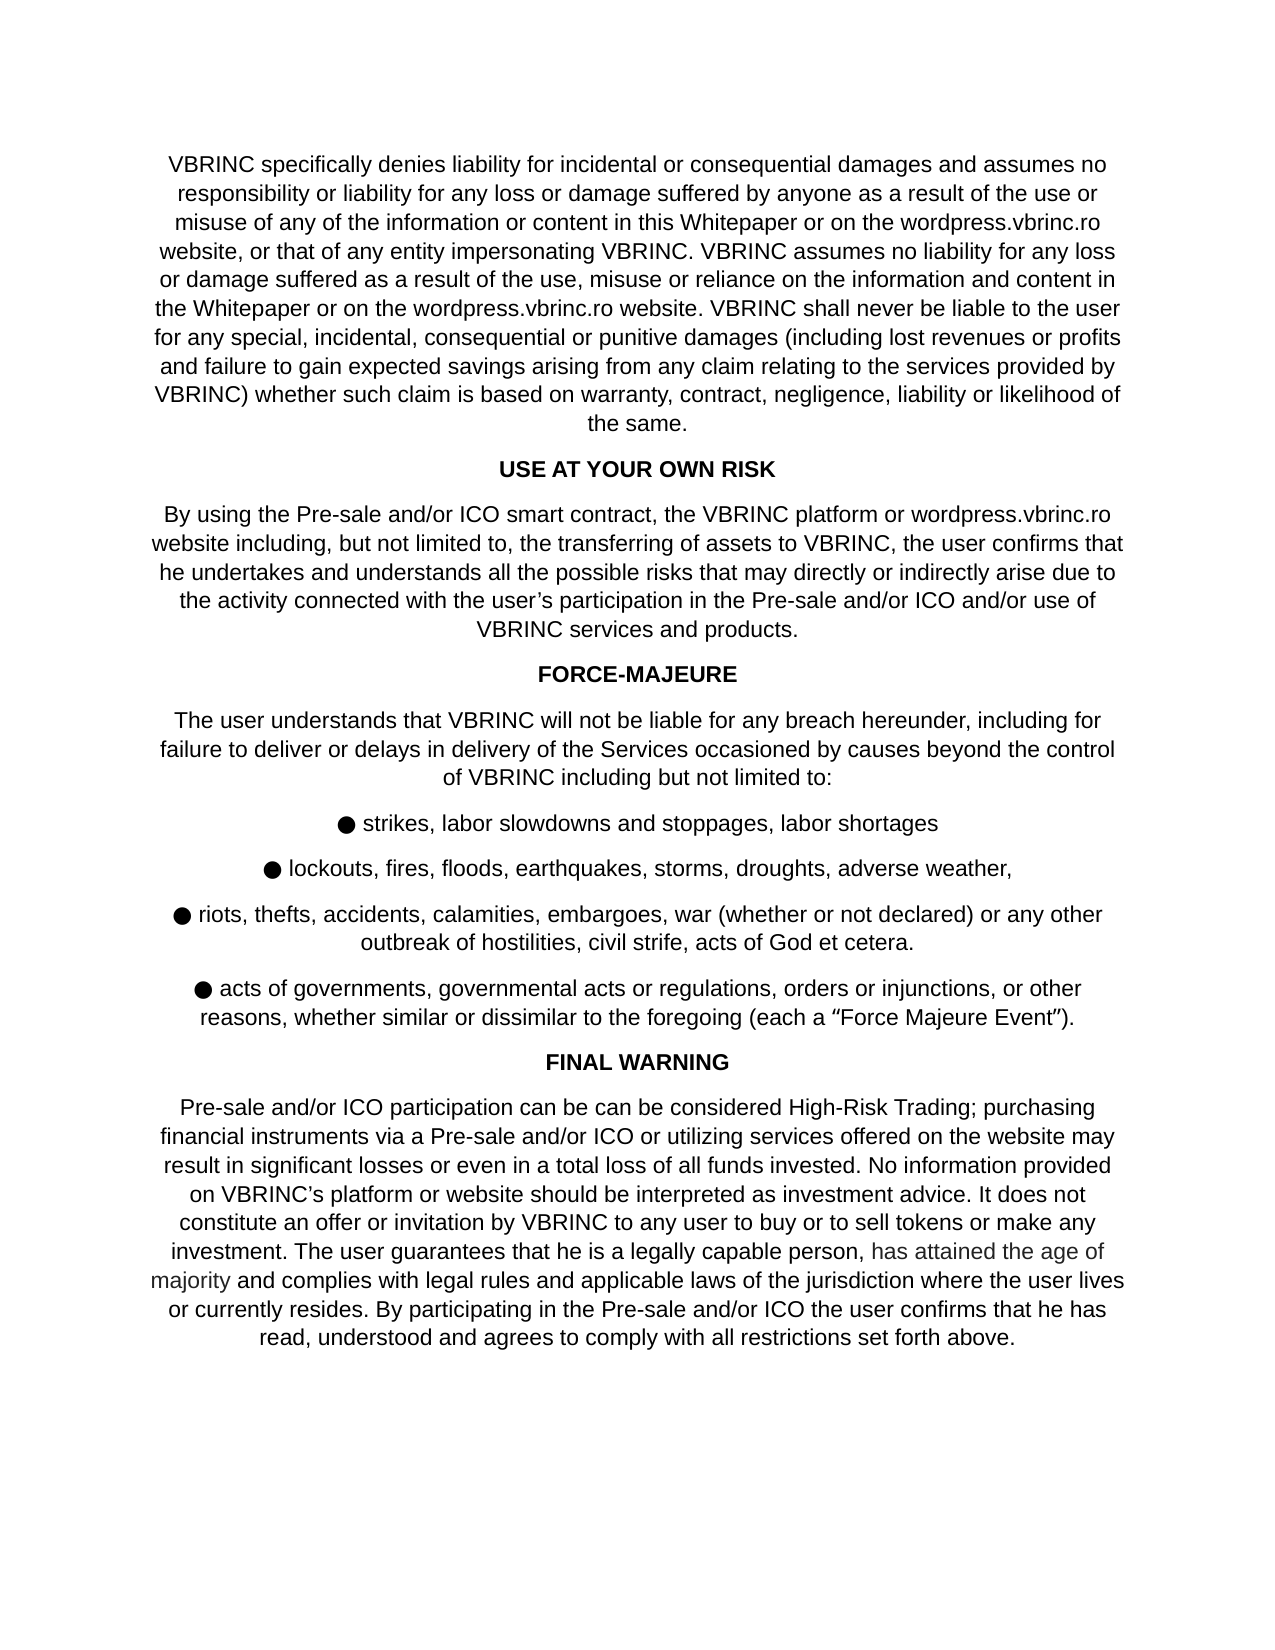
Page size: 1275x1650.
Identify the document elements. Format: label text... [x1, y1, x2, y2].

text ● lockouts, fires, floods, earthquakes, storms, droughts, adverse weather, [150, 854, 1125, 882]
text By using the Pre-sale and/or ICO smart contract, the VBRINC platform or wordpress.vbrinc.ro website including, but not limited to, the transferring of assets to VBRINC, the user confirms that he undertakes and understands all the possible risks that may directly or indirectly arise due to the activity connected with the user’s participation in the Pre-sale and/or ICO and/or use of VBRINC services and products. [150, 499, 1125, 643]
text The user understands that VBRINC will not be liable for any breach hereunder, including for failure to deliver or delays in delivery of the Services occasioned by causes beyond the control of VBRINC including but not limited to: [150, 705, 1125, 792]
text Pre-sale and/or ICO participation can be can be considered High-Risk Trading; purchasing financial instruments via a Pre-sale and/or ICO or utilizing services offered on the website may result in significant losses or even in a total loss of all funds invested. No information provided on VBRINC’s platform or website should be interpreted as investment advice. It does not constitute an offer or invitation by VBRINC to any user to buy or to sell tokens or make any investment. The user guarantees that he is a legally capable person, has attained the age of majority and complies with legal rules and applicable laws of the jurisdiction where the user lives or currently resides. By participating in the Pre-sale and/or ICO the user confirms that he has read, understood and agrees to comply with all restrictions set forth above. [150, 1093, 1125, 1352]
text VBRINC specifically denies liability for incidental or consequential damages and assumes no responsibility or liability for any loss or damage suffered by anyone as a result of the use or misuse of any of the information or content in this Whitepaper or on the wordpress.vbrinc.ro website, or that of any entity impersonating VBRINC. VBRINC assumes no liability for any loss or damage suffered as a result of the use, misuse or reliance on the information and content in the Whitepaper or on the wordpress.vbrinc.ro website. VBRINC shall never be liable to the user for any special, incidental, consequential or punitive damages (including lost revenues or profits and failure to gain expected savings arising from any claim relating to the services provided by VBRINC) whether such claim is based on warranty, contract, negligence, liability or likelihood of the same. [150, 150, 1125, 437]
text ● strikes, labor slowdowns and stoppages, labor shortages [150, 808, 1125, 837]
text FINAL WARNING [150, 1047, 1125, 1076]
text FORCE-MAJEURE [150, 660, 1125, 689]
text USE AT YOUR OWN RISK [150, 454, 1125, 483]
text ● acts of governments, governmental acts or regulations, orders or injunctions, or other reasons, whether similar or dissimilar to the foregoing (each a “Force Majeure Event”). [150, 973, 1125, 1031]
text ● riots, thefts, accidents, calamities, embargoes, war (whether or not declared) or any other outbreak of hostilities, civil strife, acts of God et cetera. [150, 899, 1125, 957]
